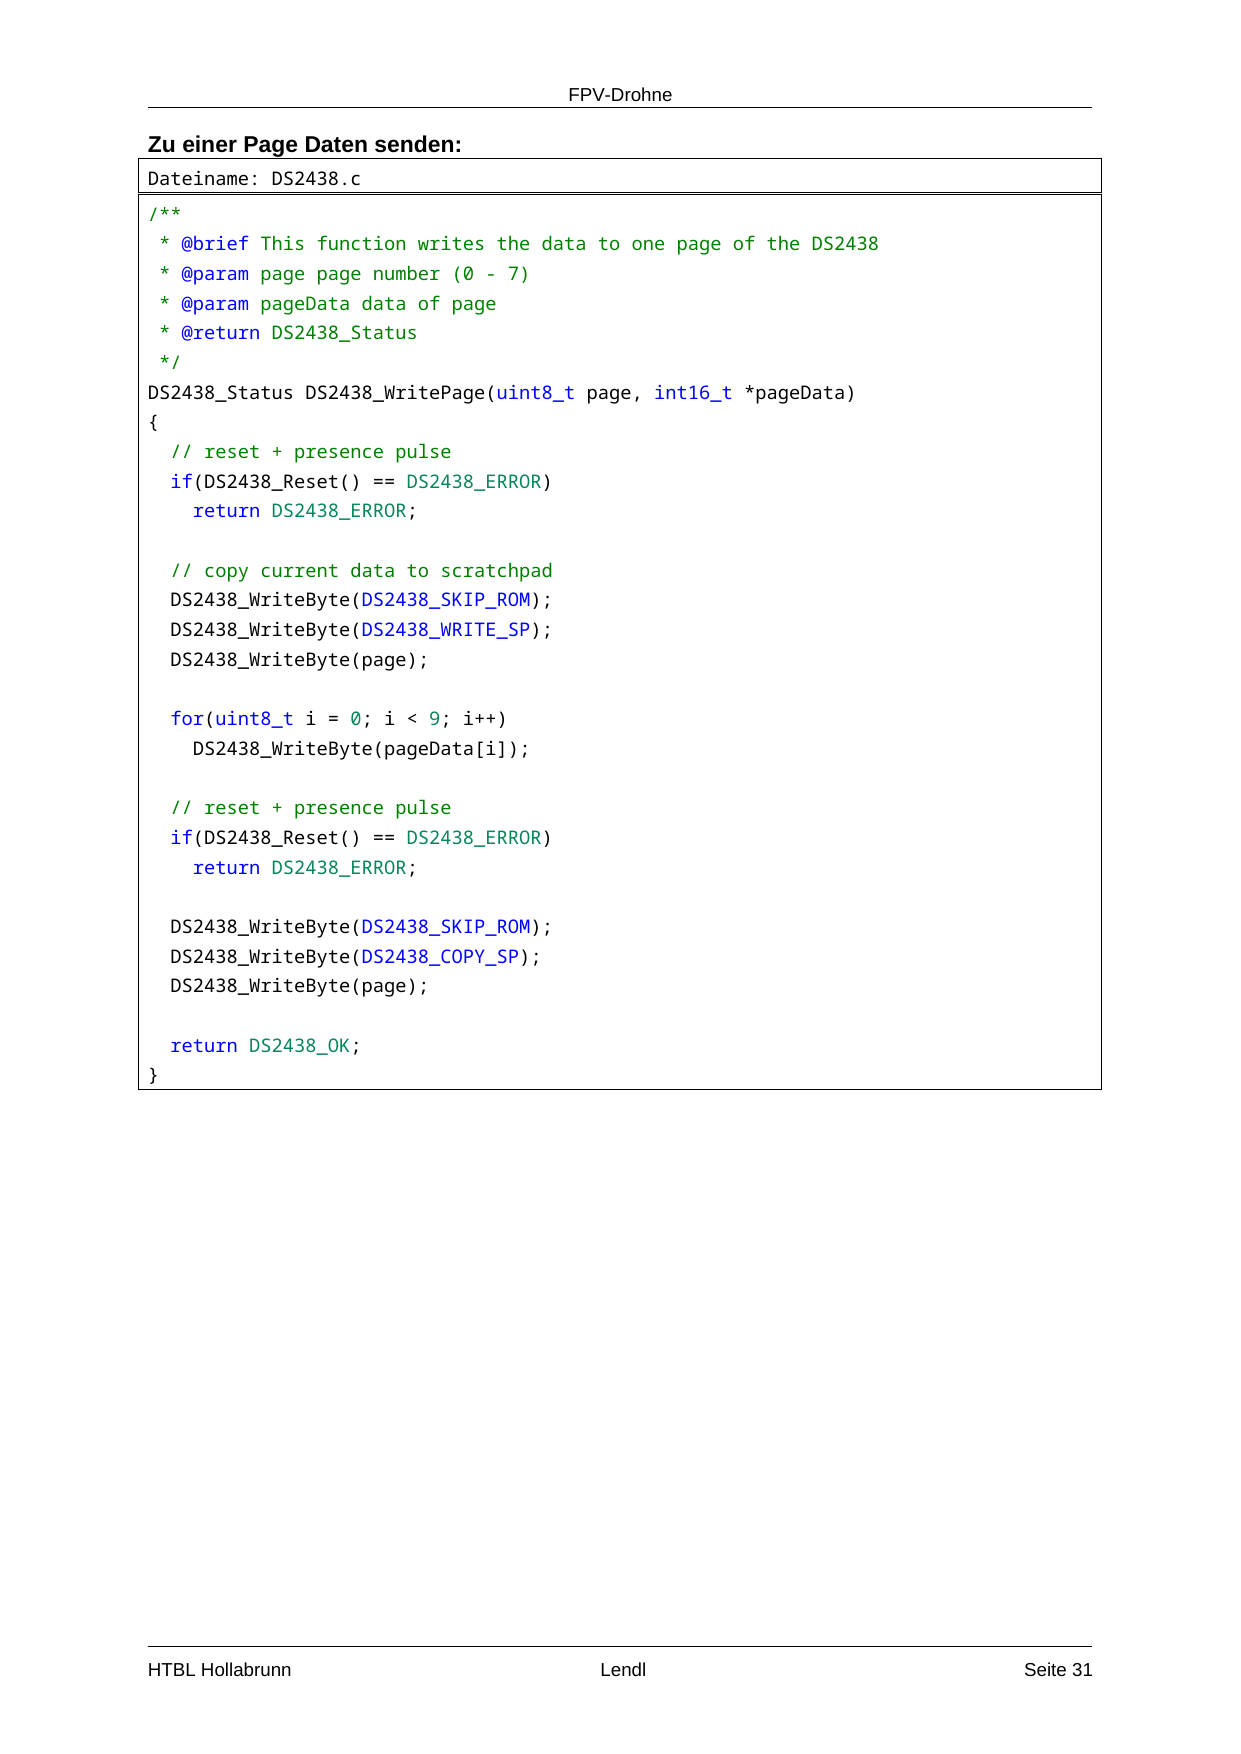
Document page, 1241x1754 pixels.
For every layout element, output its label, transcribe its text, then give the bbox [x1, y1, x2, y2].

text if(DS2438_Reset() == DS2438_ERROR) [148, 820, 1092, 850]
text return DS2438_ERROR; [148, 493, 1092, 523]
text DS2438_WriteByte(DS2438_WRITE_SP); [148, 612, 1092, 642]
text * @brief This function writes the data to one page of the DS2438 [148, 226, 1092, 256]
text DS2438_WriteByte(DS2438_SKIP_ROM); [148, 583, 1092, 612]
text DS2438_WriteByte(page); [148, 968, 1092, 998]
text */ [148, 345, 1092, 375]
text * @return DS2438_Status [148, 315, 1092, 345]
text * @param page page number (0 - 7) [148, 256, 1092, 286]
text /** [139, 195, 1101, 226]
text Dateiname: DS2438.c [139, 159, 1101, 192]
text } [139, 1054, 1101, 1089]
text // reset + presence pulse [148, 790, 1092, 820]
text { [148, 404, 1092, 434]
text return DS2438_OK; [148, 1028, 1092, 1054]
text Zu einer Page Daten senden: [148, 126, 1092, 158]
text * @param pageData data of page [148, 286, 1092, 315]
text for(uint8_t i = 0; i < 9; i++) [148, 701, 1092, 731]
text DS2438_WriteByte(pageData[i]); [148, 731, 1092, 761]
text DS2438_Status DS2438_WritePage(uint8_t page, int16_t *pageData) [148, 375, 1092, 404]
text return DS2438_ERROR; [148, 850, 1092, 879]
text DS2438_WriteByte(page); [148, 642, 1092, 672]
text DS2438_WriteByte(DS2438_COPY_SP); [148, 939, 1092, 968]
text if(DS2438_Reset() == DS2438_ERROR) [148, 464, 1092, 493]
text DS2438_WriteByte(DS2438_SKIP_ROM); [148, 909, 1092, 939]
text // copy current data to scratchpad [148, 553, 1092, 583]
text // reset + presence pulse [148, 434, 1092, 464]
